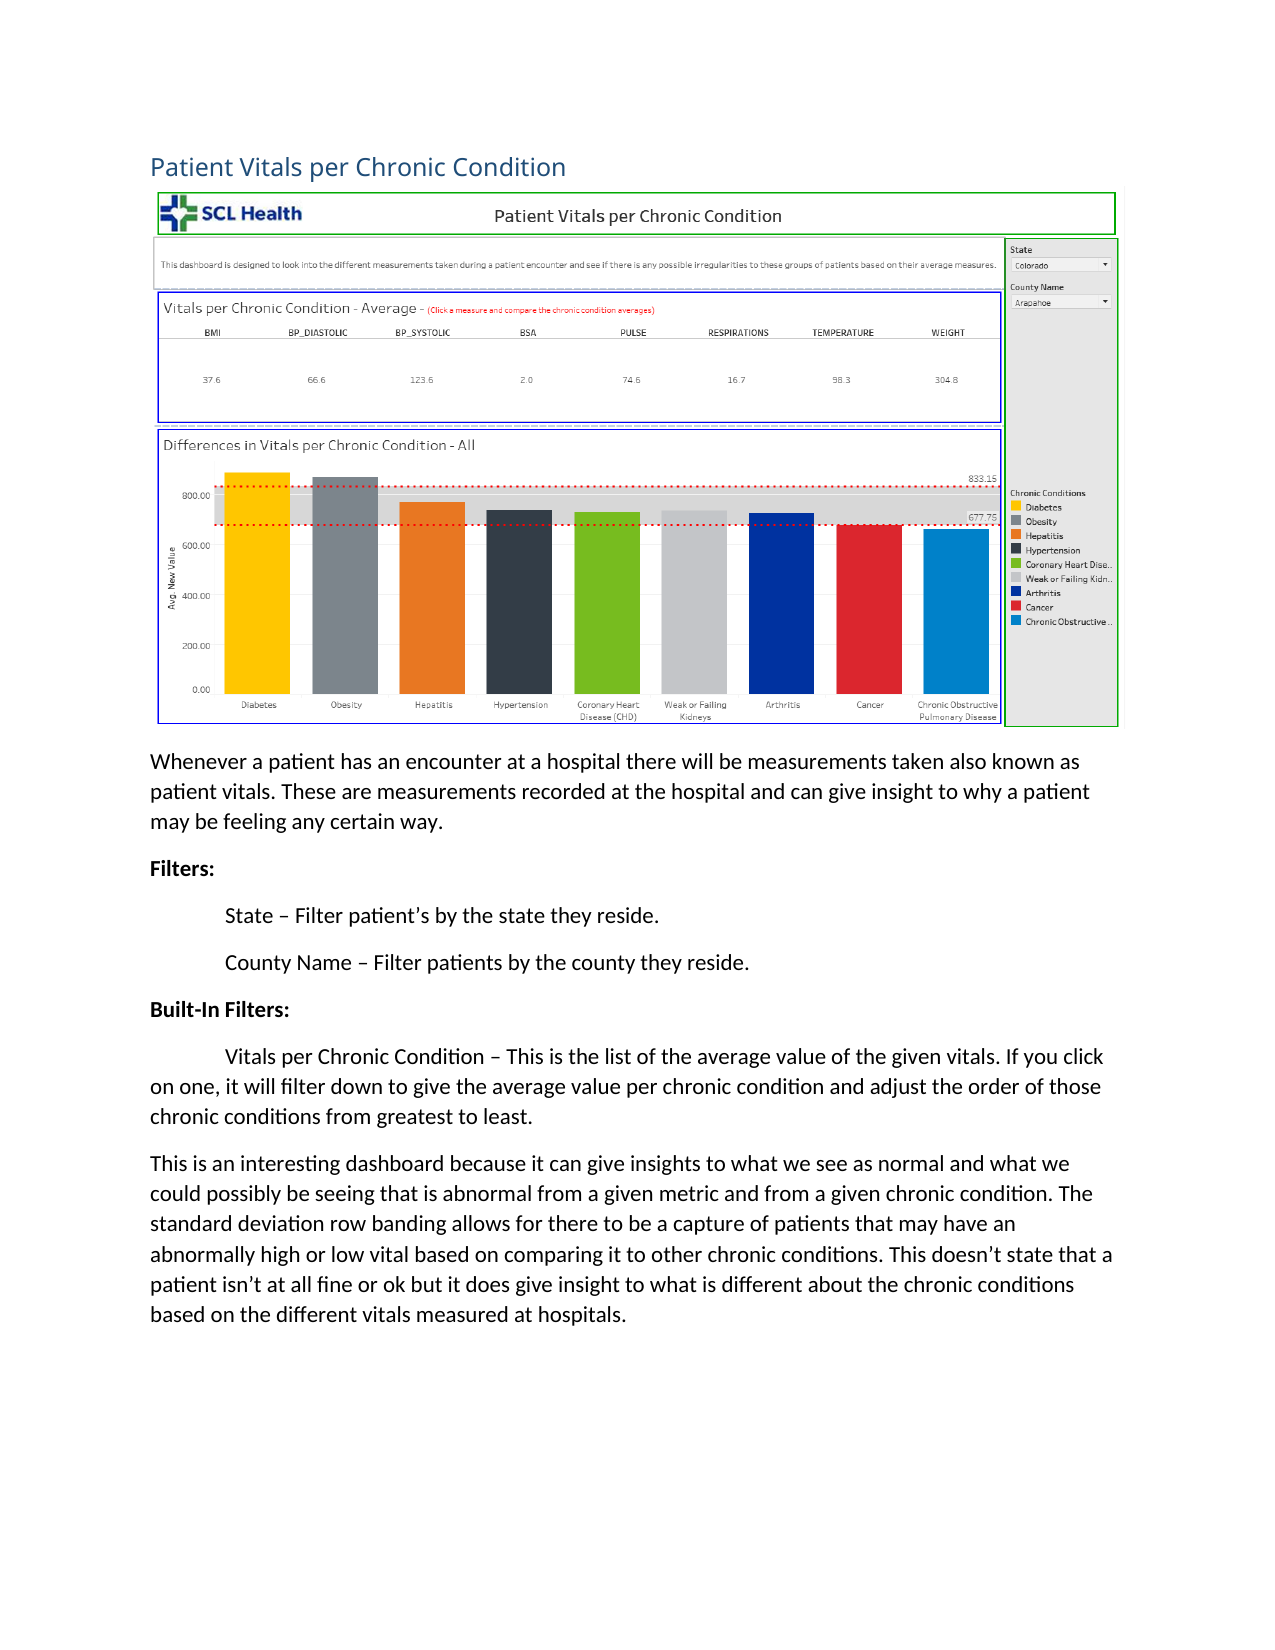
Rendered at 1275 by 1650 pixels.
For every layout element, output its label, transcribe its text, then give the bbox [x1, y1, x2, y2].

text Whenever a patient has an encounter at a hospital there will be measurements taken also known as patient vitals. These are measurements recorded at the hospital and can give insight to why a patient may be feeling any certain way. [150, 747, 1125, 835]
text This is an interesting dashboard because it can give insights to what we see as normal and what we could possibly be seeing that is abnormal from a given metric and from a given chronic condition. The standard deviation row banding allows for there to be a capture of patients that may have an abnormally high or low vital based on comparing it to other chronic conditions. This doesn’t state that a patient isn’t at all fine or ok but it does give insight to what is different about the chronic conditions based on the different vitals measured at hospitals. [150, 1149, 1125, 1328]
picture [150, 186, 1125, 729]
text State – Filter patient’s by the state they reside. [150, 901, 1125, 929]
subtitle Patient Vitals per Chronic Condition [150, 150, 1125, 184]
text Built-In Filters: [150, 995, 1125, 1023]
text Vitals per Chronic Condition – This is the list of the average value of the given vitals. If you click on one, it will filter down to give the average value per chronic condition and adjust the order of those chronic conditions from greatest to least. [150, 1042, 1125, 1130]
text County Name – Filter patients by the county they reside. [150, 948, 1125, 976]
text Filters: [150, 854, 1125, 882]
